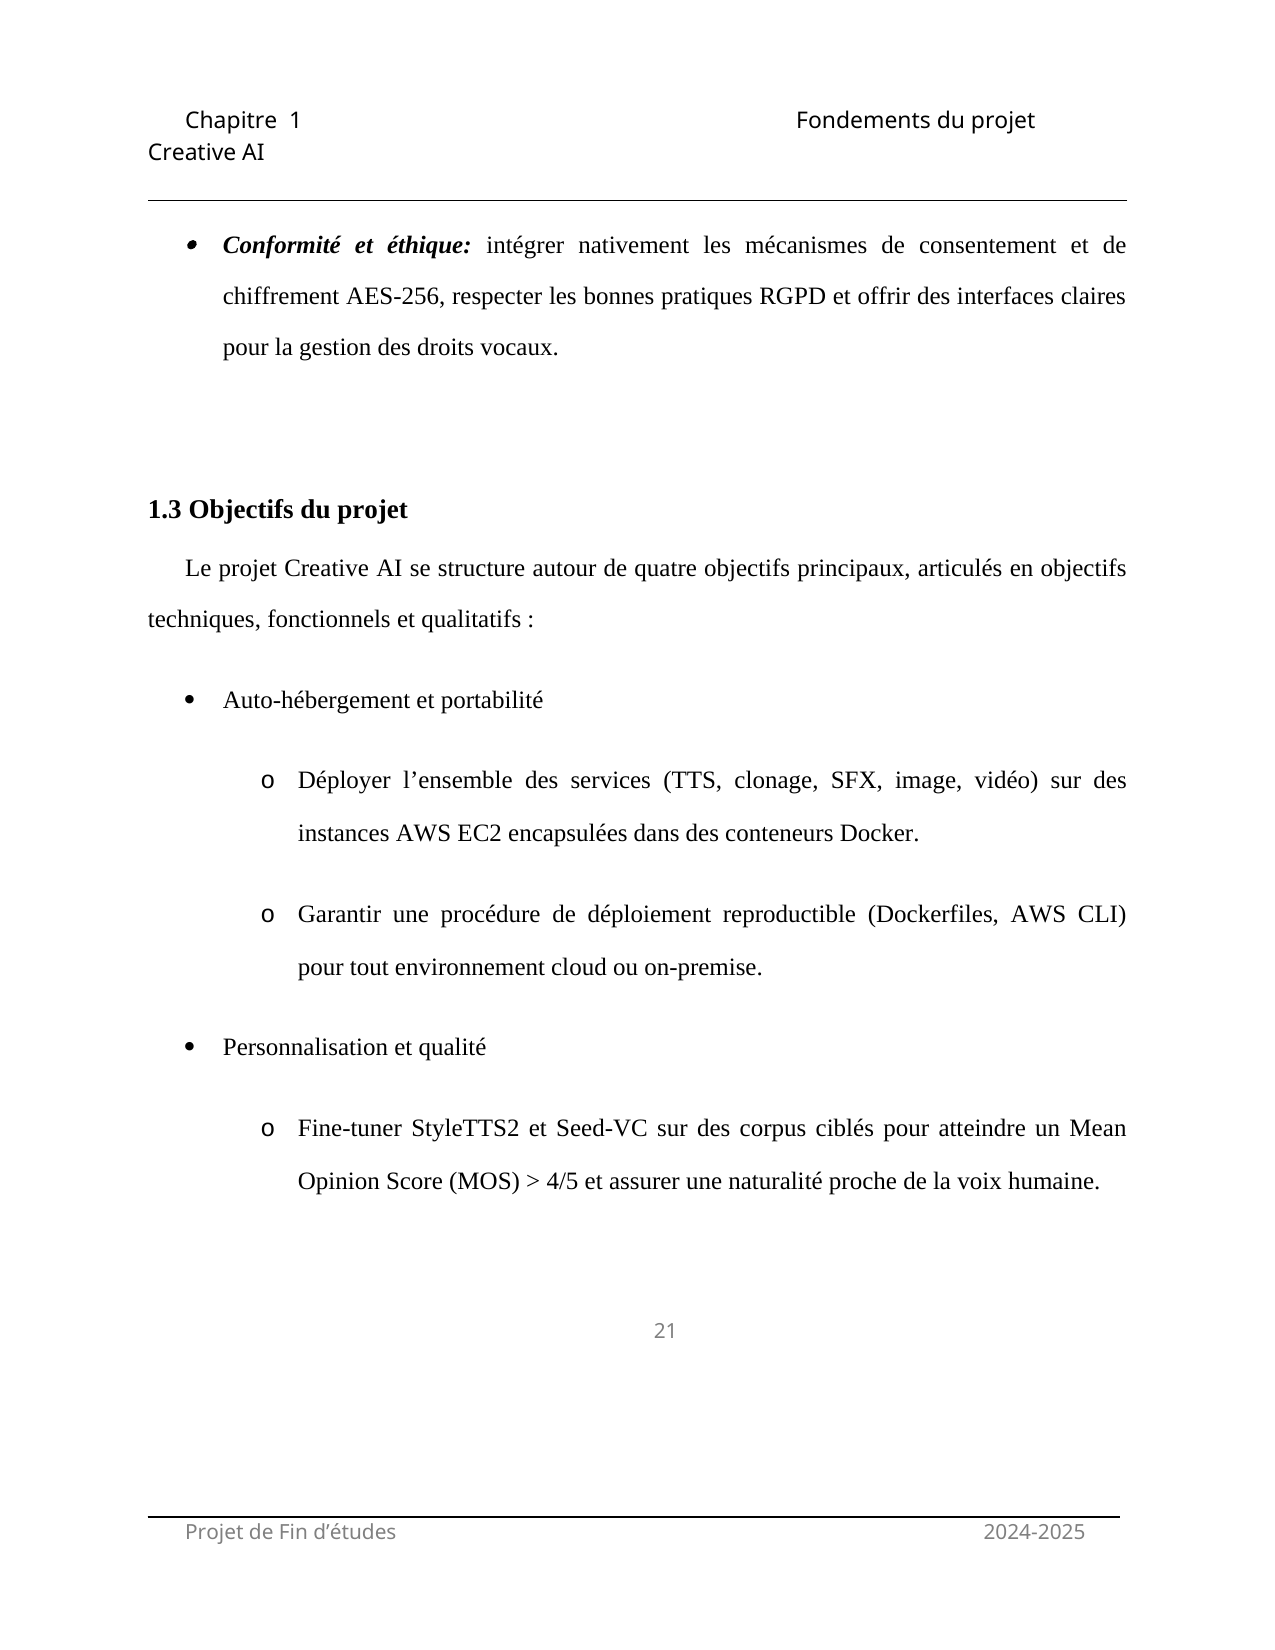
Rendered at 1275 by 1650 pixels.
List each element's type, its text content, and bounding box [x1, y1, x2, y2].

list Fine-tuner StyleTTS2 et Seed-VC sur des corpus ciblés pour atteindre un Mean Opinion Score (MOS) > 4/5 et assurer une naturalité proche de la voix humaine. [260, 1113, 1127, 1194]
list Auto-hébergement et portabilité [185, 685, 1127, 714]
subtitle 1.3 Objectifs du projet [148, 493, 1127, 524]
text Le projet Creative AI se structure autour de quatre objectifs principaux, articulés en objectifs techniques, fonctionnels et qualitatifs : [148, 553, 1127, 633]
list Garantir une procédure de déploiement reproductible (Dockerfiles, AWS CLI) pour tout environnement cloud ou on-premise. [260, 899, 1127, 981]
list Personnalisation et qualité [185, 1032, 1127, 1061]
list Conformité et éthique: intégrer nativement les mécanismes de consentement et de chiffrement AES-256, respecter les bonnes pratiques RGPD et offrir des interfaces claires pour la gestion des droits vocaux. [185, 230, 1127, 361]
list Déployer l’ensemble des services (TTS, clonage, SFX, image, vidéo) sur des instances AWS EC2 encapsulées dans des conteneurs Docker. [260, 765, 1127, 847]
